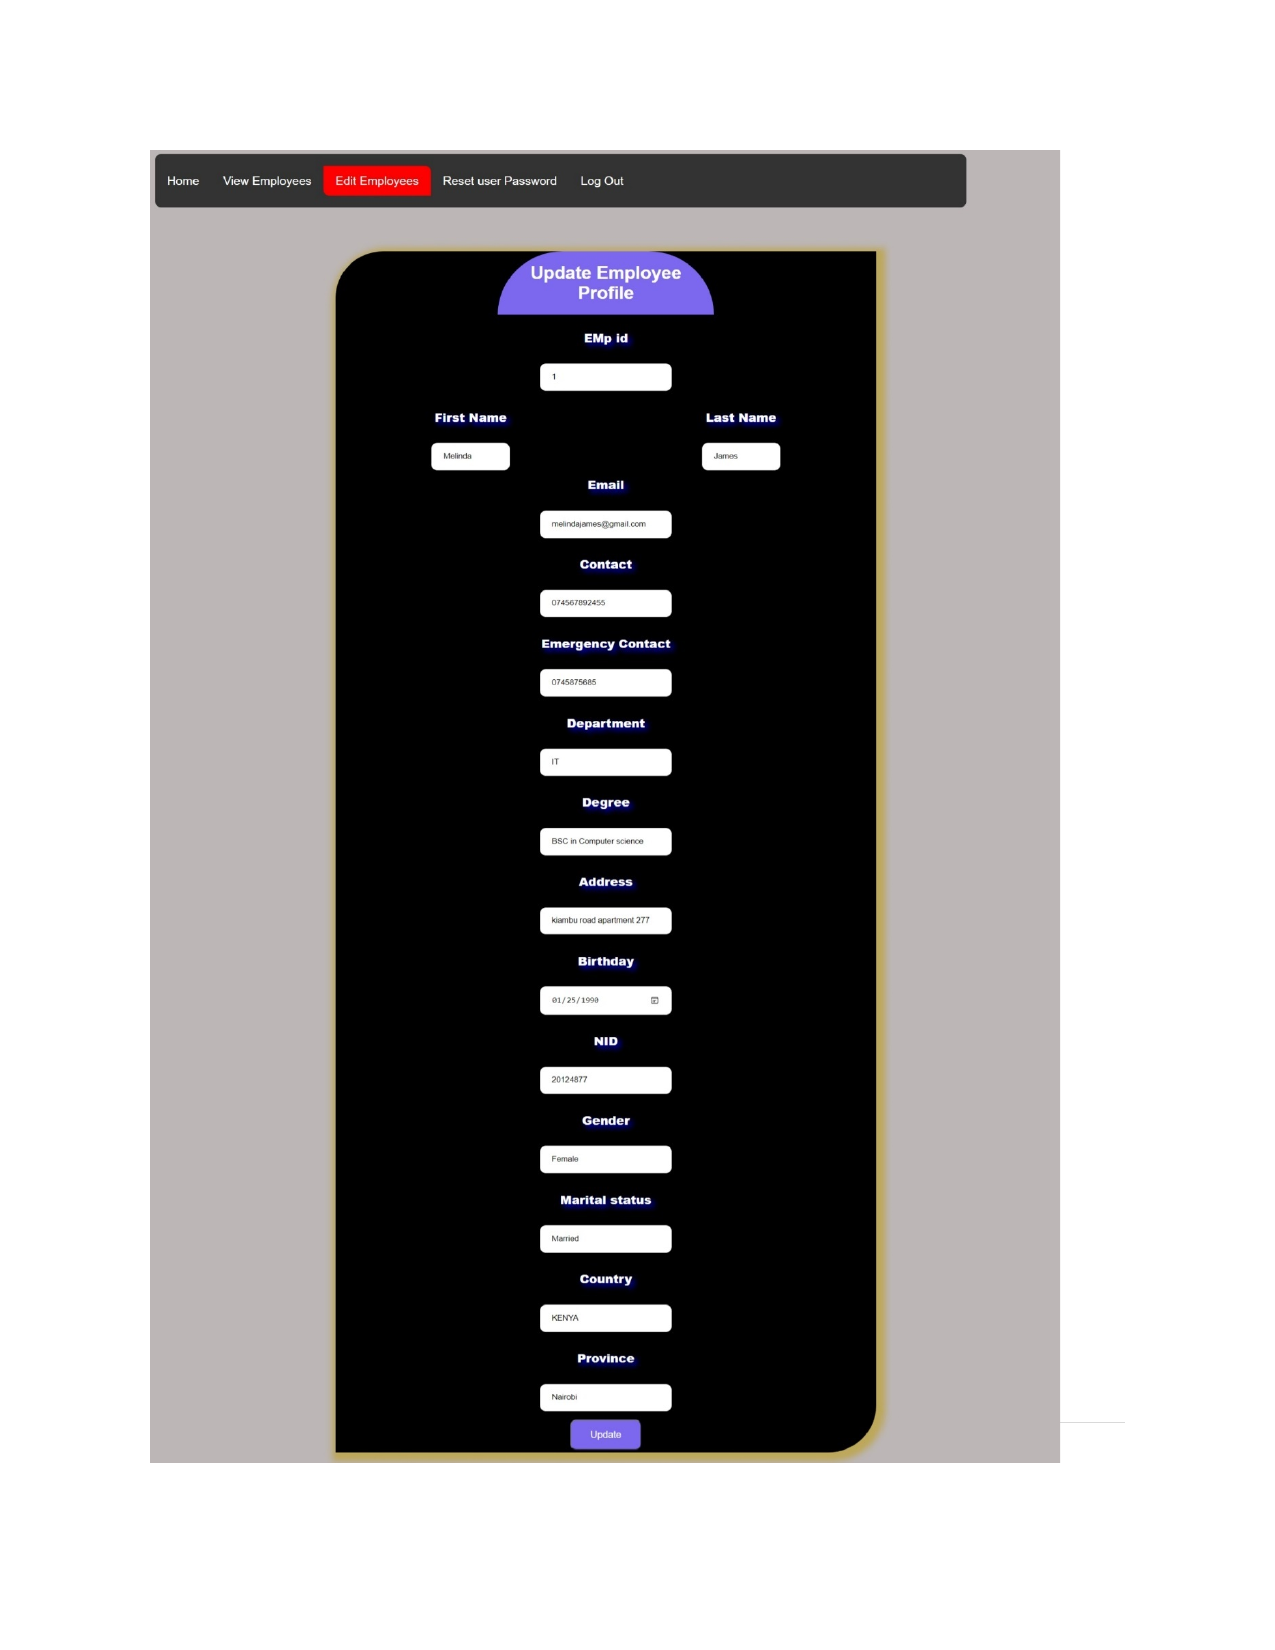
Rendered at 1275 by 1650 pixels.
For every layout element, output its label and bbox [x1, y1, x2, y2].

picture [150, 150, 1060, 1463]
